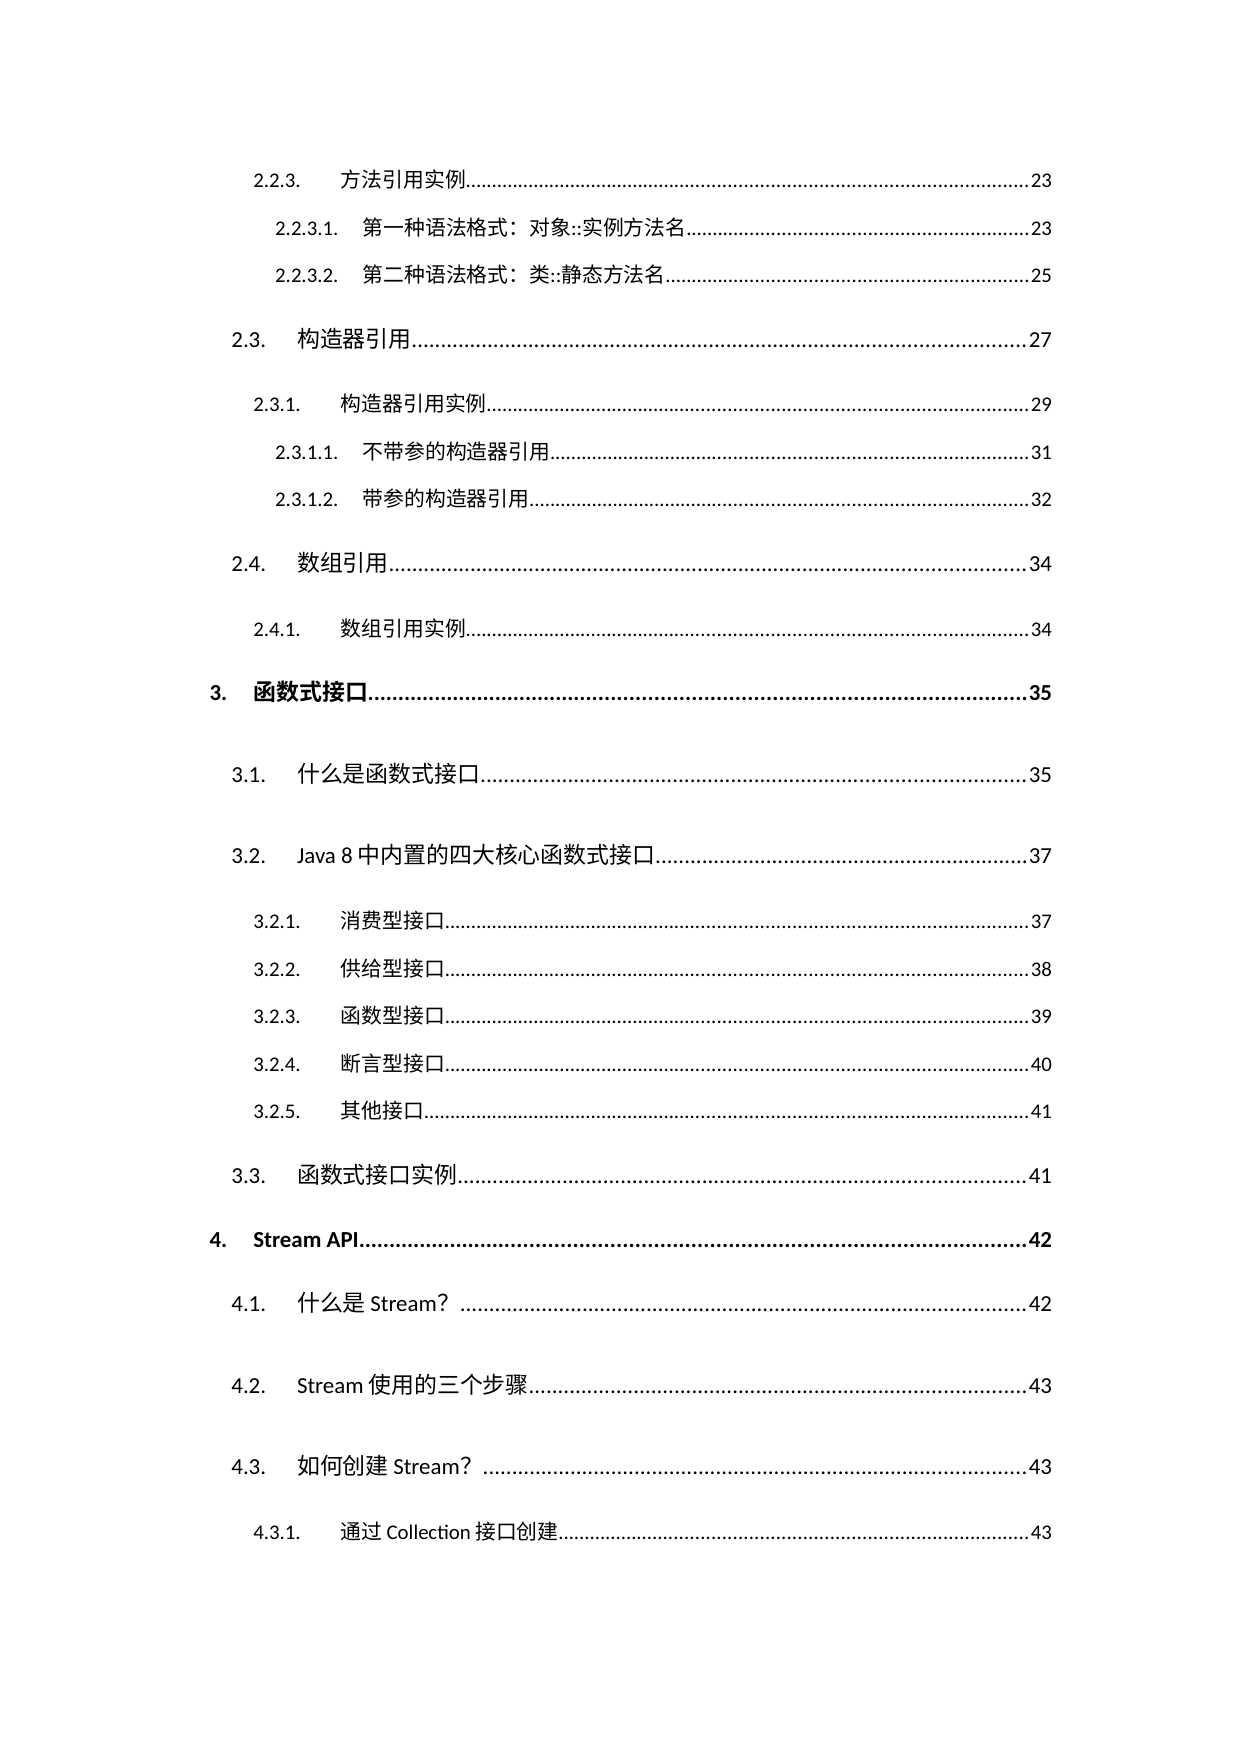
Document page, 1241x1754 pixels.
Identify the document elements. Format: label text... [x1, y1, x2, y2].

text 3.2.4. 断言型接口 40 [253, 1046, 1053, 1078]
text 3. 函数式接口 35 [209, 658, 1053, 723]
text 3.1. 什么是函数式接口 35 [231, 740, 1053, 805]
text 2.3.1. 构造器引用实例 29 [253, 386, 1053, 419]
text 2.3. 构造器引用 27 [231, 305, 1053, 370]
text 2.3.1.1. 不带参的构造器引用 31 [275, 434, 1053, 466]
text 3.3. 函数式接口实例 41 [231, 1141, 1053, 1206]
text 2.2.3. 方法引用实例 23 [253, 162, 1053, 194]
text 3.2.5. 其他接口 41 [253, 1093, 1053, 1126]
text 2.3.1.2. 带参的构造器引用 32 [275, 482, 1053, 514]
text 3.2.1. 消费型接口 37 [253, 903, 1053, 936]
text 2.4. 数组引用 34 [231, 529, 1053, 594]
text 2.2.3.1. 第一种语法格式：对象::实例方法名 23 [275, 209, 1053, 242]
text 2.4.1. 数组引用实例 34 [253, 611, 1053, 643]
text 4.3.1. 通过Collection接口创建 43 [253, 1514, 1053, 1546]
text 4.2. Stream使用的三个步骤 43 [231, 1351, 1053, 1416]
text 4.3. 如何创建Stream？ 43 [231, 1432, 1053, 1497]
text 3.2.3. 函数型接口 39 [253, 998, 1053, 1031]
text 3.2. Java 8中内置的四大核心函数式接口 37 [231, 821, 1053, 886]
text 4. Stream API 42 [209, 1223, 1053, 1255]
text 4.1. 什么是Stream？ 42 [231, 1269, 1053, 1334]
text 3.2.2. 供给型接口 38 [253, 951, 1053, 983]
text 2.2.3.2. 第二种语法格式：类::静态方法名 25 [275, 257, 1053, 290]
